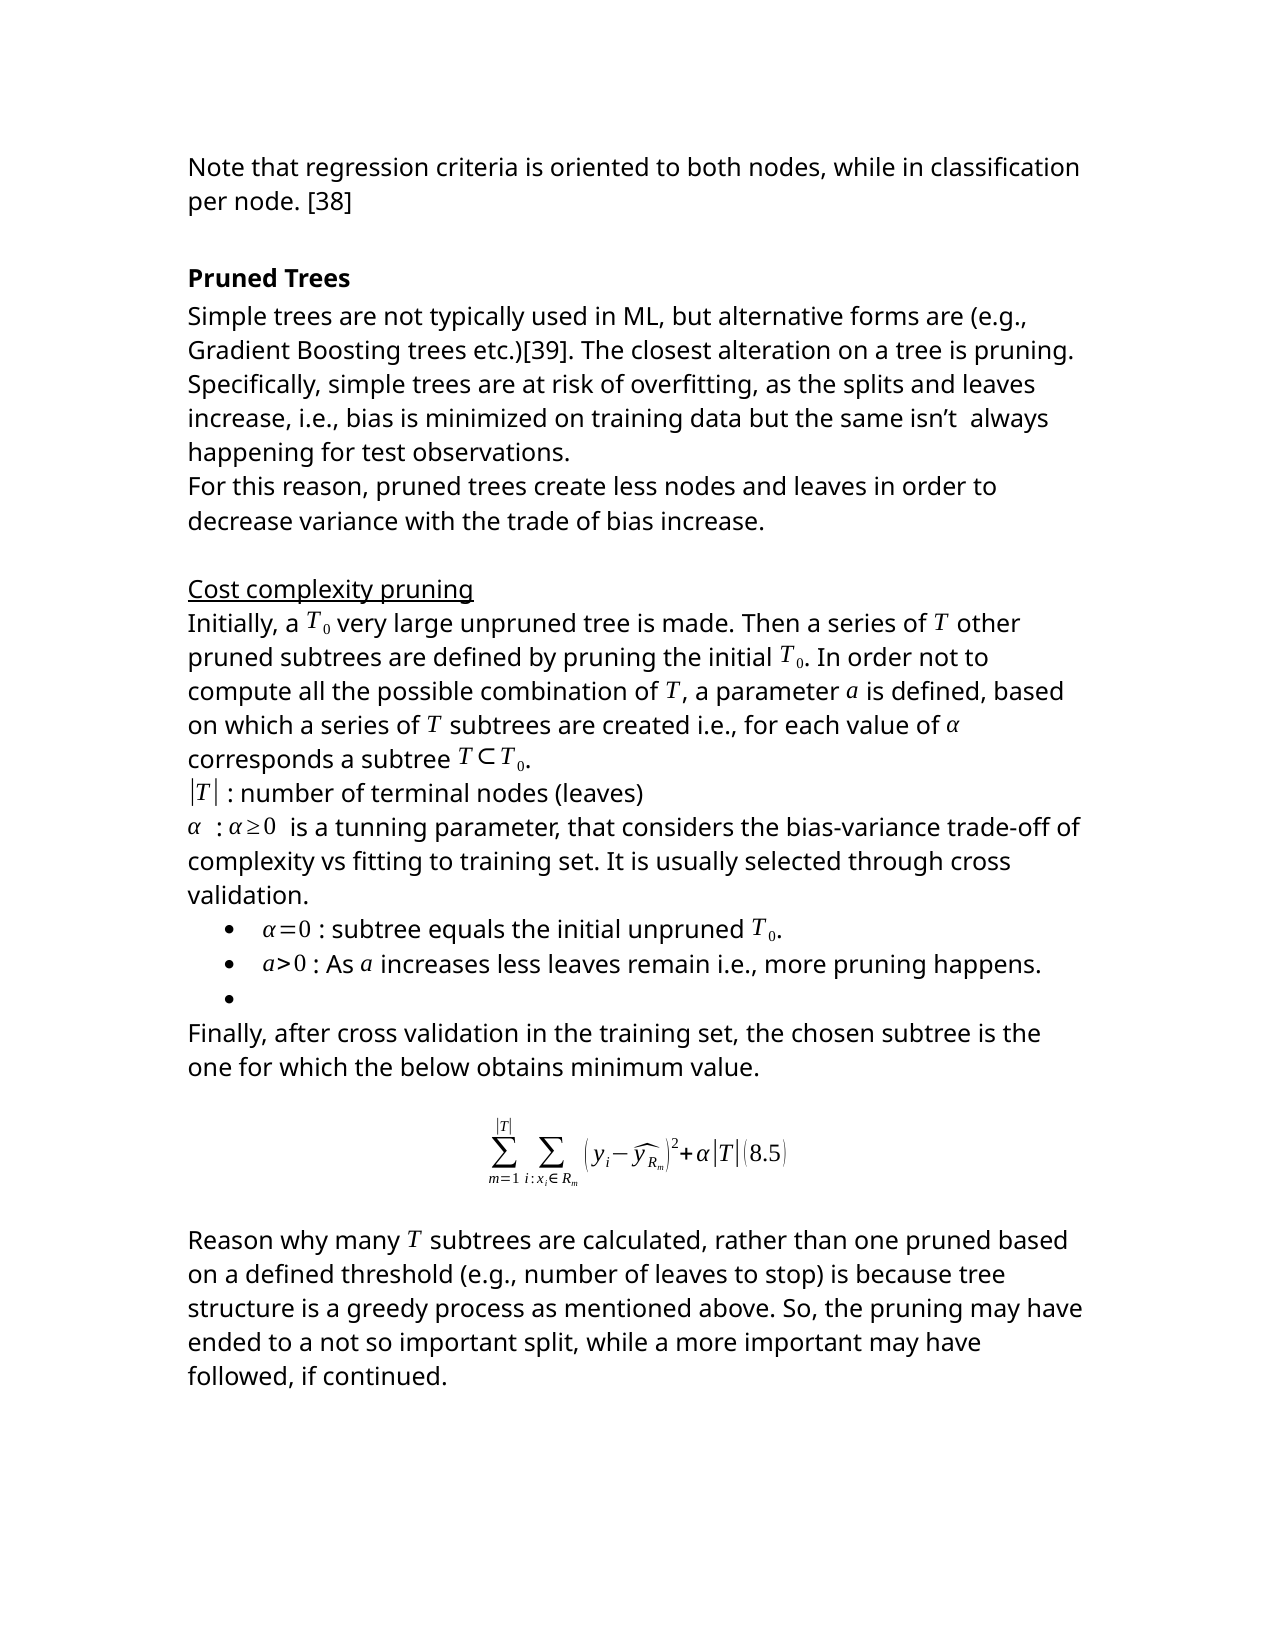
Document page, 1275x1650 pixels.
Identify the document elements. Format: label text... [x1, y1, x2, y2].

text Reason why many subtrees are calculated, rather than one pruned based on a defined threshold (e.g., number of leaves to stop) is because tree structure is a greedy process as mentioned above. So, the pruning may have ended to a not so important split, while a more important may have followed, if continued. [187, 1223, 1087, 1393]
text : is a tunning parameter, that considers the bias-variance trade-off of complexity vs fitting to training set. It is usually selected through cross validation. [187, 810, 1087, 912]
text Note that regression criteria is oriented to both nodes, while in classification per node. [187, 150, 1087, 218]
text Cost complexity pruning [187, 571, 1087, 605]
list : subtree equals the initial unpruned . [225, 912, 1087, 947]
text : number of terminal nodes (leaves) [187, 776, 1087, 810]
list : As increases less leaves remain i.e., more pruning happens. [225, 947, 1087, 981]
subtitle Pruned Trees [187, 261, 1087, 294]
text Finally, after cross validation in the training set, the chosen subtree is the one for which the below obtains minimum value. [187, 1015, 1087, 1083]
text Initially, a very large unpruned tree is made. Then a series of other pruned subtrees are defined by pruning the initial . In order not to compute all the possible combination of , a parameter is defined, based on which a series of subtrees are created i.e., for each value of corresponds a subtree . [187, 605, 1087, 776]
text Simple trees are not typically used in ML, but alternative forms are (e.g., Gradient Boosting trees etc.). The closest alteration on a tree is pruning. Specifically, simple trees are at risk of overfitting, as the splits and leaves increase, i.e., bias is minimized on training data but the same isn’t always happening for test observations. [187, 299, 1087, 469]
text For this reason, pruned trees create less nodes and leaves in order to decrease variance with the trade of bias increase. [187, 469, 1087, 537]
